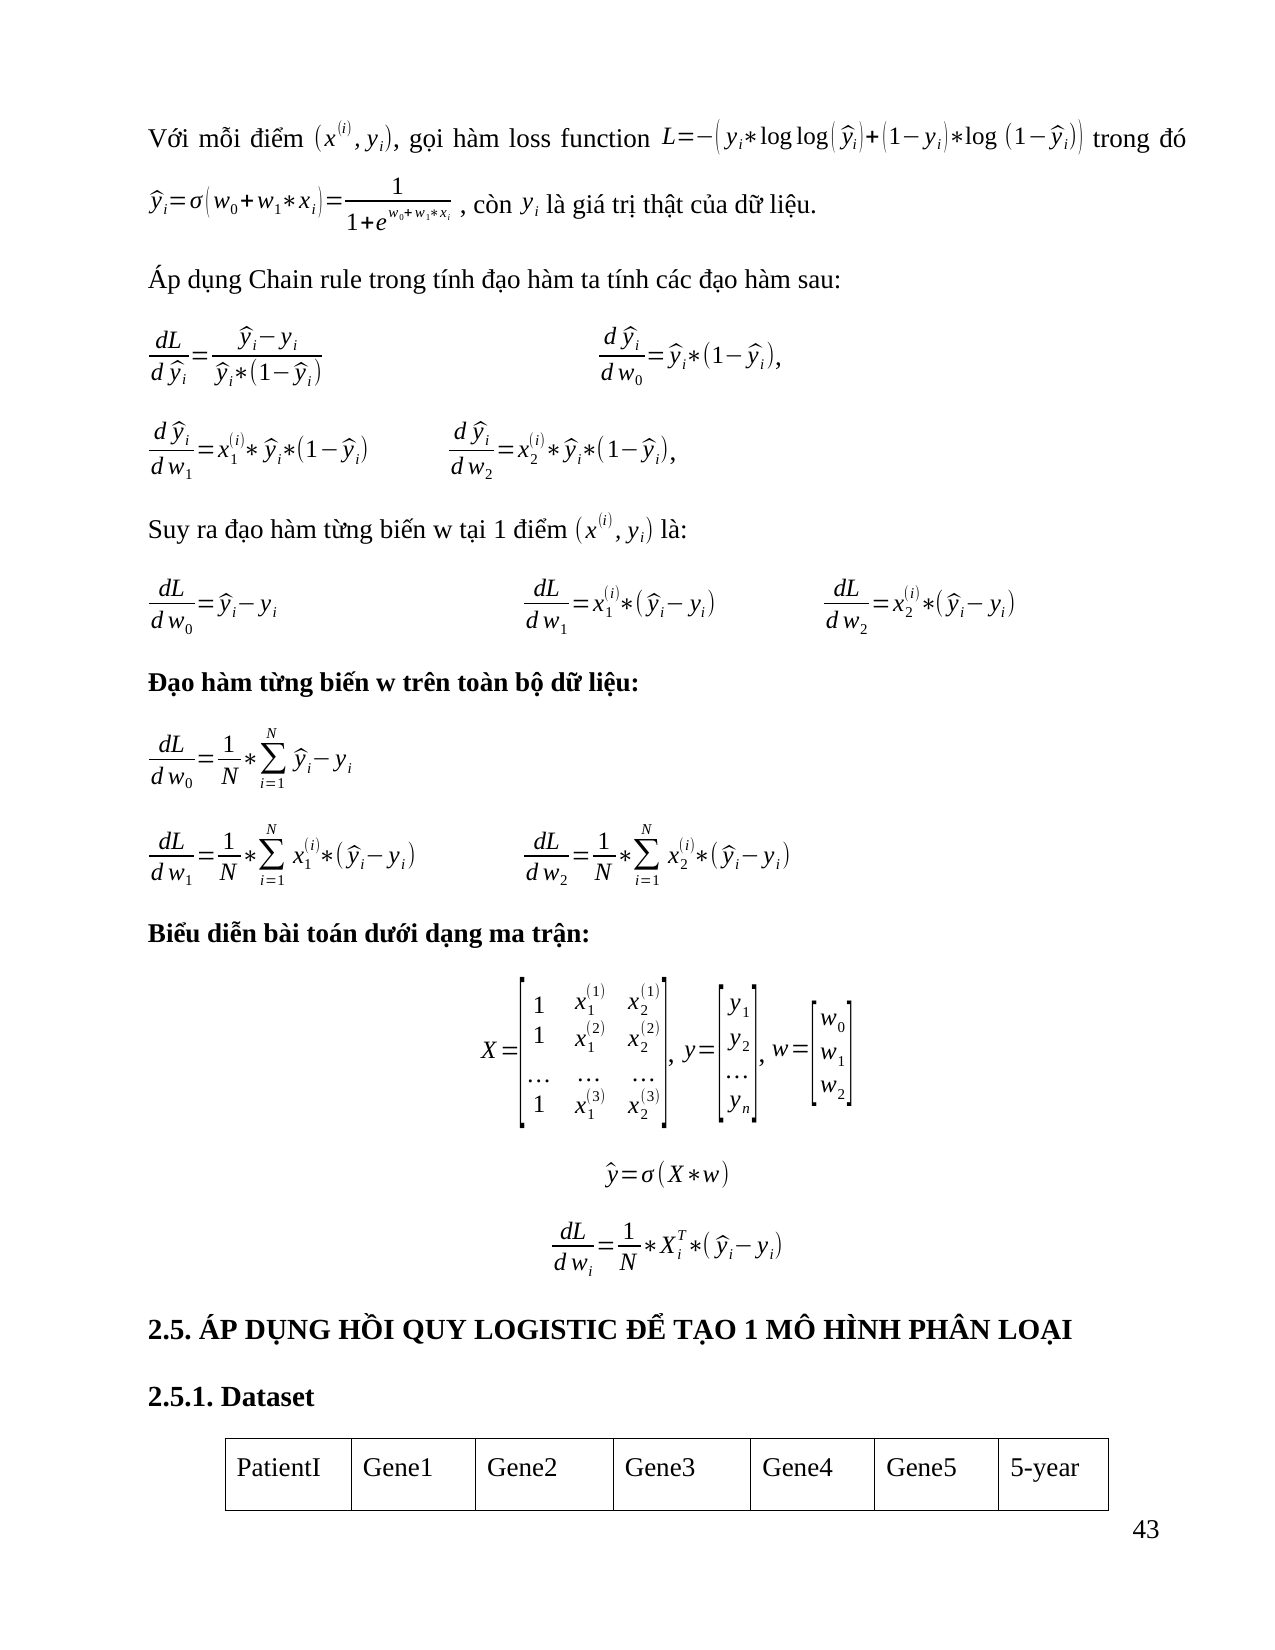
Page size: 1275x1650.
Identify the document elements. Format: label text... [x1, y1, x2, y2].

text , [148, 417, 1186, 484]
subtitle 2.5. Áp dụng hồi quy Logistic để tạo 1 mô hình phân loại [148, 1312, 1186, 1346]
table_header Gene2 [476, 1439, 613, 1510]
table_header Gene1 [352, 1439, 475, 1510]
text Đạo hàm từng biến w trên toàn bộ dữ liệu: [148, 666, 1186, 697]
text , , [148, 976, 1186, 1130]
table_header PatientID [226, 1439, 351, 1510]
subtitle 2.5.1. Dataset [148, 1379, 1186, 1413]
text Áp dụng Chain rule trong tính đạo hàm ta tính các đạo hàm sau: [148, 263, 1186, 294]
table_header 5-year survival [999, 1439, 1108, 1510]
table_header Gene3 [614, 1439, 750, 1510]
table_header Gene5 [875, 1439, 998, 1510]
text Với mỗi điểm , gọi hàm loss function trong đó , còn là giá trị thật của dữ liệu. [148, 118, 1186, 235]
text Suy ra đạo hàm từng biến w tại 1 điểm là: [148, 512, 1186, 547]
text , [148, 322, 1186, 389]
table_header Gene4 [751, 1439, 874, 1510]
text Biểu diễn bài toán dưới dạng ma trận: [148, 917, 1186, 948]
